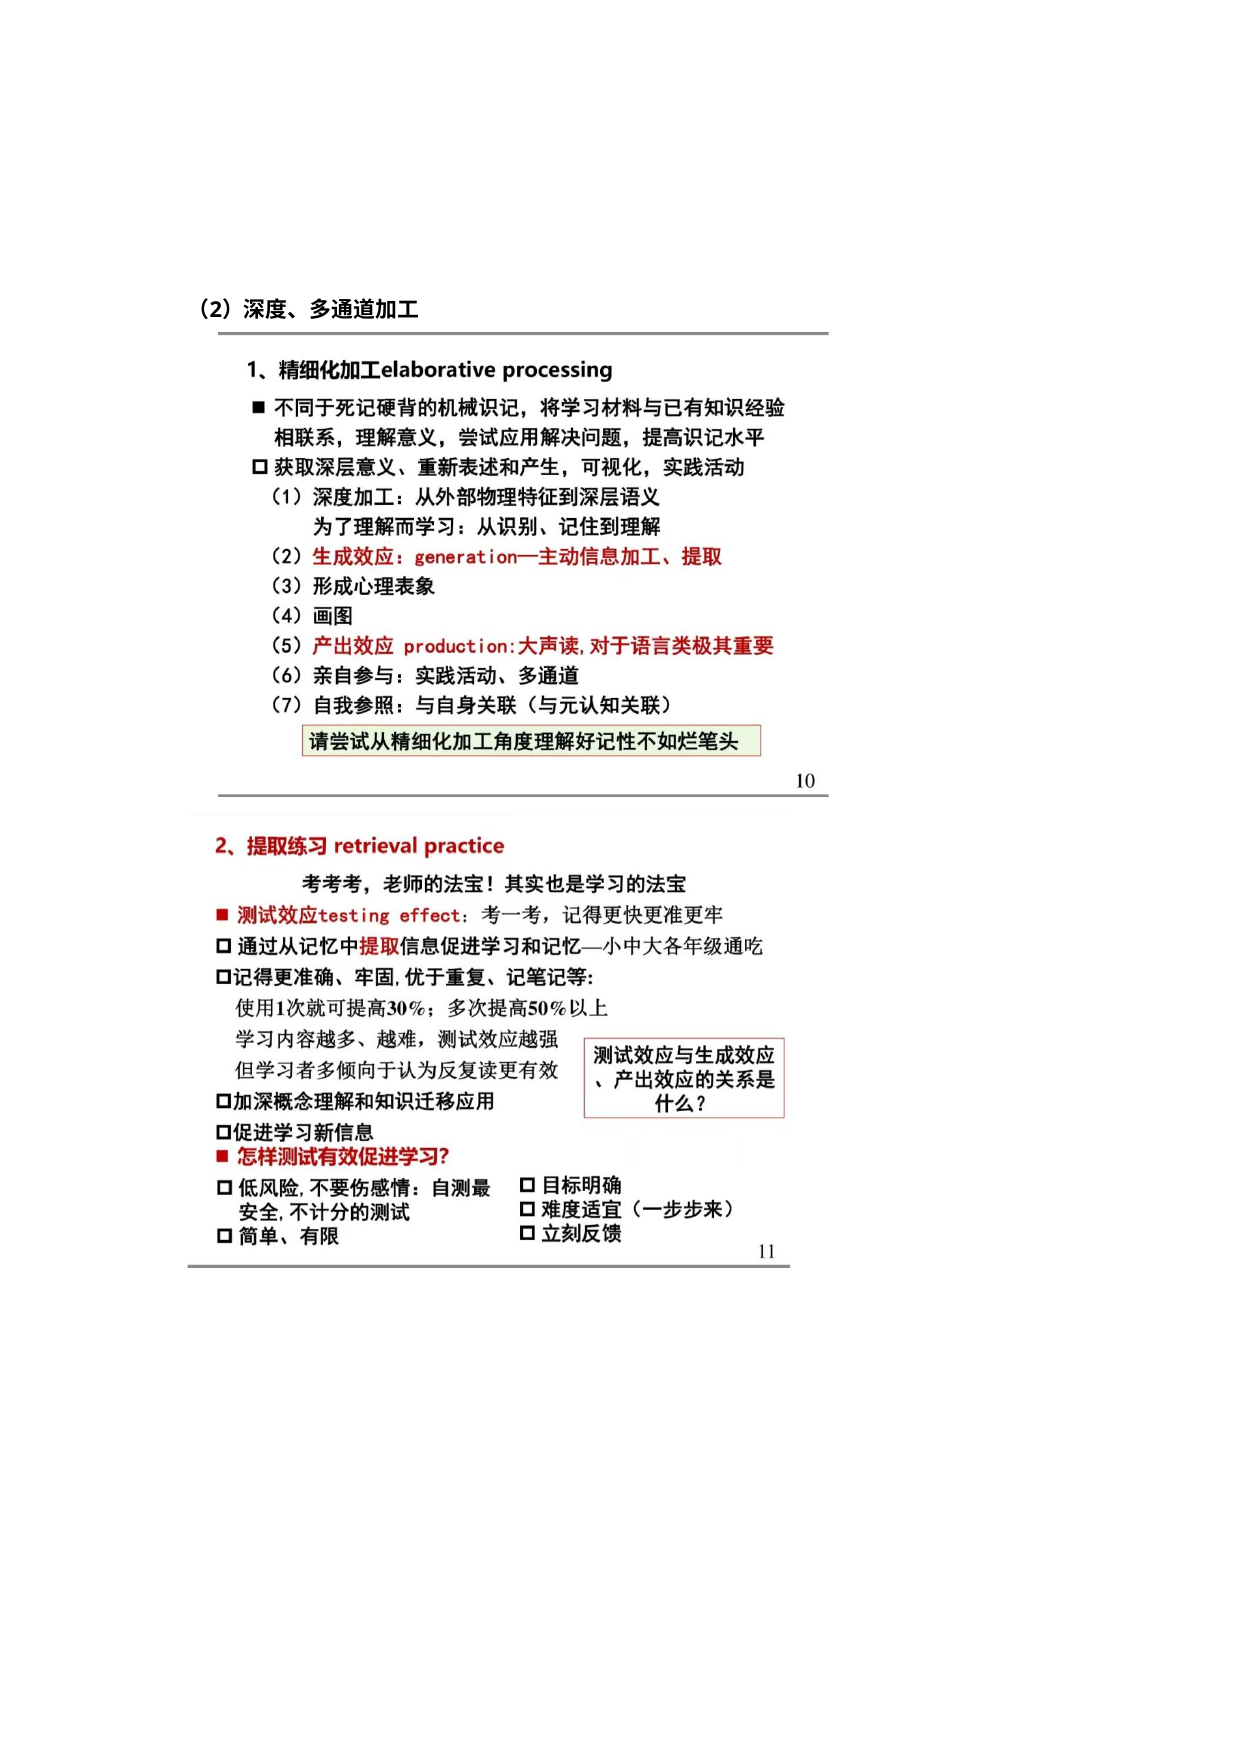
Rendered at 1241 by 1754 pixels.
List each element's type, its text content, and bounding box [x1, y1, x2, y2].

picture [187, 812, 791, 1268]
list 深度、多通道加工 [187, 292, 1053, 324]
picture [218, 332, 829, 797]
